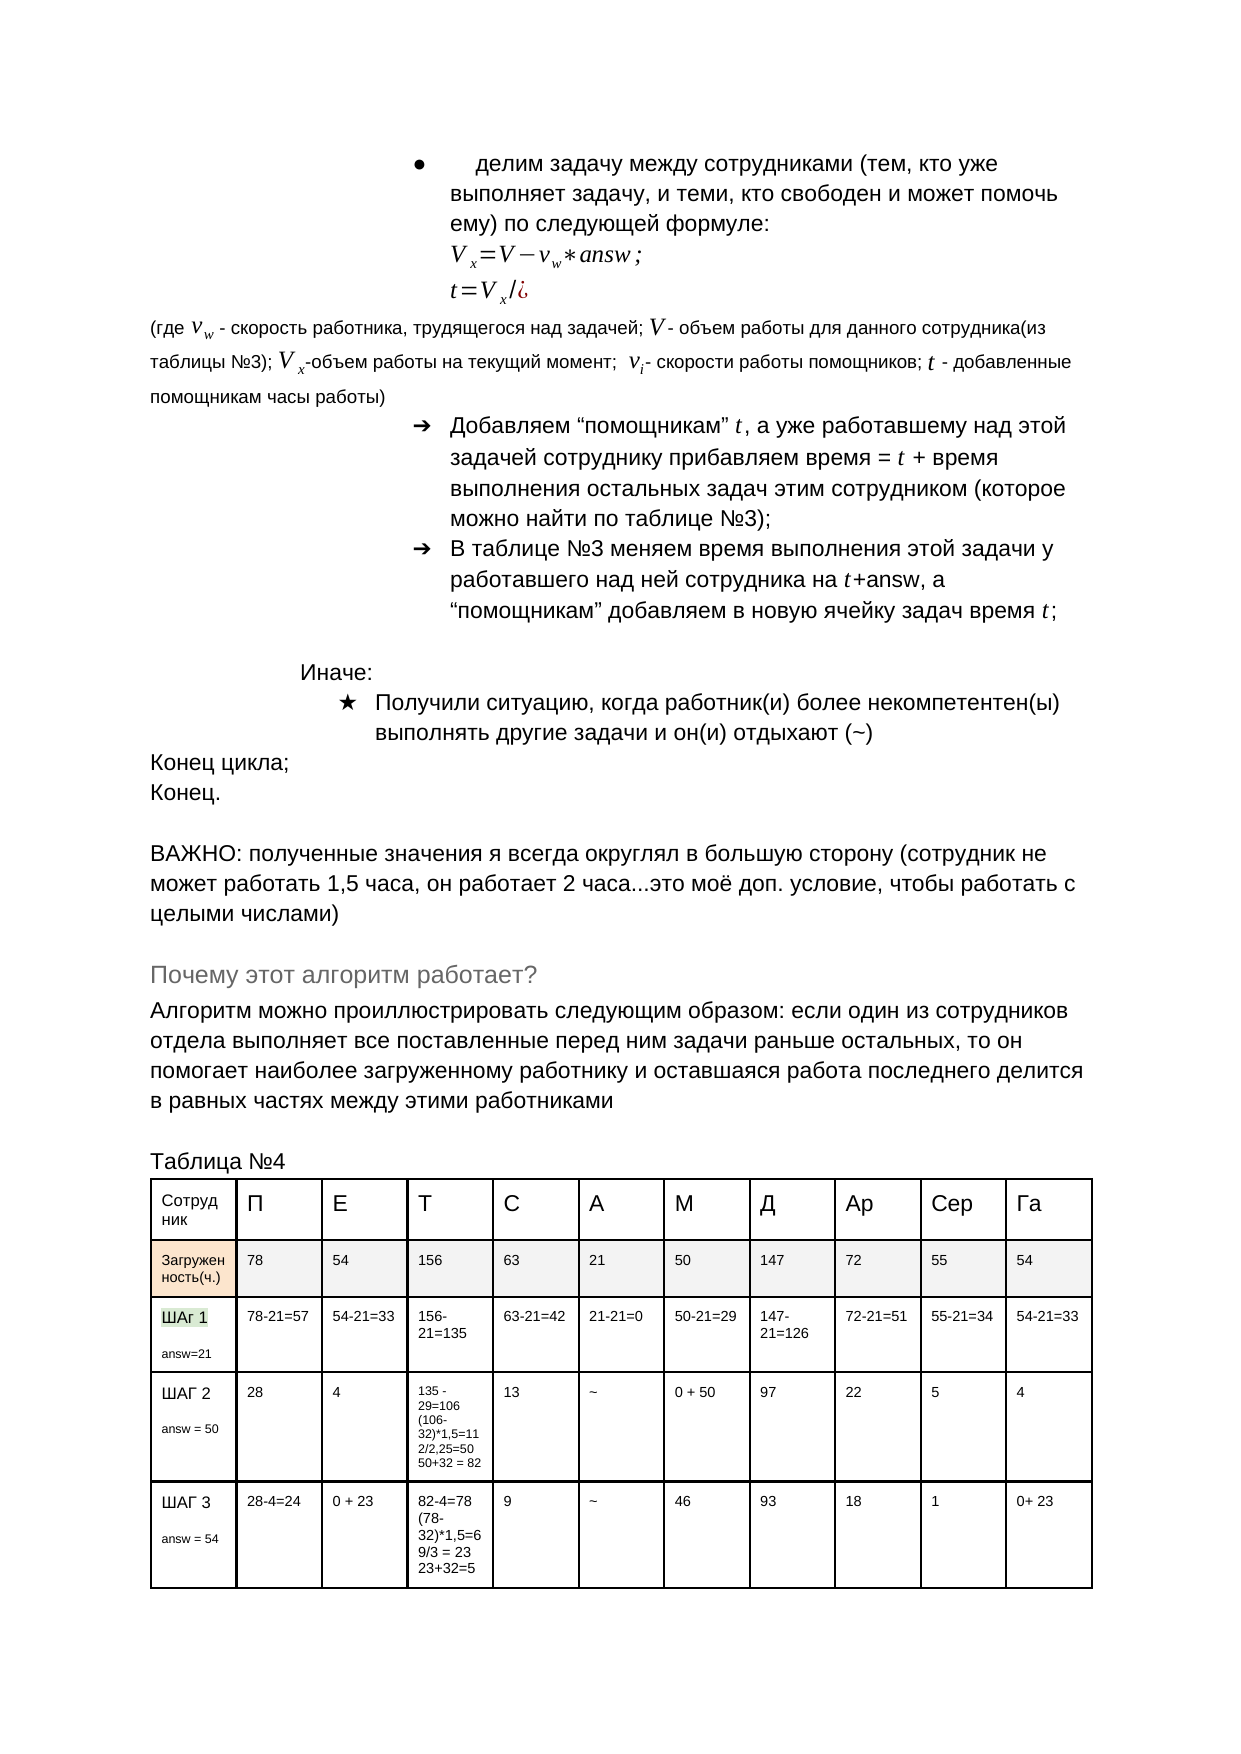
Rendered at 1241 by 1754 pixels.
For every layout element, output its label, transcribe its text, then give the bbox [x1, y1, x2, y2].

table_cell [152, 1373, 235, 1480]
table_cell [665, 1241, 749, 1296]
list Получили ситуацию, когда работник(и) более некомпетентен(ы) выполнять другие задачи и он(и) отдыхают (~) [337, 689, 1090, 745]
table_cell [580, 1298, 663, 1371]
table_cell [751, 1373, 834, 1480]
subtitle Почему этот алгоритм работает? [150, 959, 1090, 988]
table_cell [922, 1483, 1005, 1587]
text Таблица №4 [150, 1148, 1090, 1174]
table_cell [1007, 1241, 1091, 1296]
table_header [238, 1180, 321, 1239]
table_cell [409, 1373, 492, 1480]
text Конец цикла; [150, 749, 1090, 776]
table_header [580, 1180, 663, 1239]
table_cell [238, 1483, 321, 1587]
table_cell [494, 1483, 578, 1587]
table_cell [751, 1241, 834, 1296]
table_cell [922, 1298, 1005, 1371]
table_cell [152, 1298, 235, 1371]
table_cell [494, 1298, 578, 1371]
text Иначе: [150, 658, 1090, 685]
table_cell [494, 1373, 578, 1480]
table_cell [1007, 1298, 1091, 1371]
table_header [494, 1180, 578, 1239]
text Конец. [150, 779, 1090, 806]
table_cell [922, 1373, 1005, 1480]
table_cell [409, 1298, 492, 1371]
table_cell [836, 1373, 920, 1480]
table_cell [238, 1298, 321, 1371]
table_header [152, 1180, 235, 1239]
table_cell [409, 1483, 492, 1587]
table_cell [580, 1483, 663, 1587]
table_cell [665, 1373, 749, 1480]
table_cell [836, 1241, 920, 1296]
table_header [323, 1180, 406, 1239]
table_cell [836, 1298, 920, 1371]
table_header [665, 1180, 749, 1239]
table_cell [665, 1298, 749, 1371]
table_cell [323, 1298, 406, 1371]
list Добавляем “помощникам” , а уже работавшему над этой задачей сотруднику прибавляем время = + время выполнения остальных задач этим сотрудником (которое можно найти по таблице №3); [412, 412, 1090, 531]
text (где - скорость работника, трудящегося над задачей; - объем работы для данного сотрудника(из таблицы №3); -объем работы на текущий момент; - скорости работы помощников; - добавленные помощникам часы работы) [150, 312, 1090, 408]
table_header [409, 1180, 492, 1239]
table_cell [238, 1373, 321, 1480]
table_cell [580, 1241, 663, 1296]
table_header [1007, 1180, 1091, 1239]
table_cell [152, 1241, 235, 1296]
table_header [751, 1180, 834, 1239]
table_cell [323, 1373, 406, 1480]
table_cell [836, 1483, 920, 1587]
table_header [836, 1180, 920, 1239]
text Алгоритм можно проиллюстрировать следующим образом: если один из сотрудников отдела выполняет все поставленные перед ним задачи раньше остальных, то он помогает наиболее загруженному работнику и оставшаяся работа последнего делится в равных частях между этими работниками [150, 997, 1090, 1114]
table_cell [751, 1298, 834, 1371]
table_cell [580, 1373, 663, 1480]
text ВАЖНО: полученные значения я всегда округлял в большую сторону (сотрудник не может работать 1,5 часа, он работает 2 часа...это моё доп. условие, чтобы работать с целыми числами) [150, 840, 1090, 927]
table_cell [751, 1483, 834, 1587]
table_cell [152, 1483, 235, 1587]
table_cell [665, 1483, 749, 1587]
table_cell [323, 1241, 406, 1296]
list В таблице №3 меняем время выполнения этой задачи у работавшего над ней сотрудника на +answ, а “помощникам” добавляем в новую ячейку задач время ; [412, 535, 1090, 624]
list делим задачу между сотрудниками (тем, кто уже выполняет задачу, и теми, кто свободен и может помочь ему) по следующей формуле: [412, 150, 1090, 237]
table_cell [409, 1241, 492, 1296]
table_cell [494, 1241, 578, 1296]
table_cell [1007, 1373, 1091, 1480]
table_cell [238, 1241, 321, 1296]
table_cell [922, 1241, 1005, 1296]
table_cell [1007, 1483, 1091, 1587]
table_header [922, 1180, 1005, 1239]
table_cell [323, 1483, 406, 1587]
